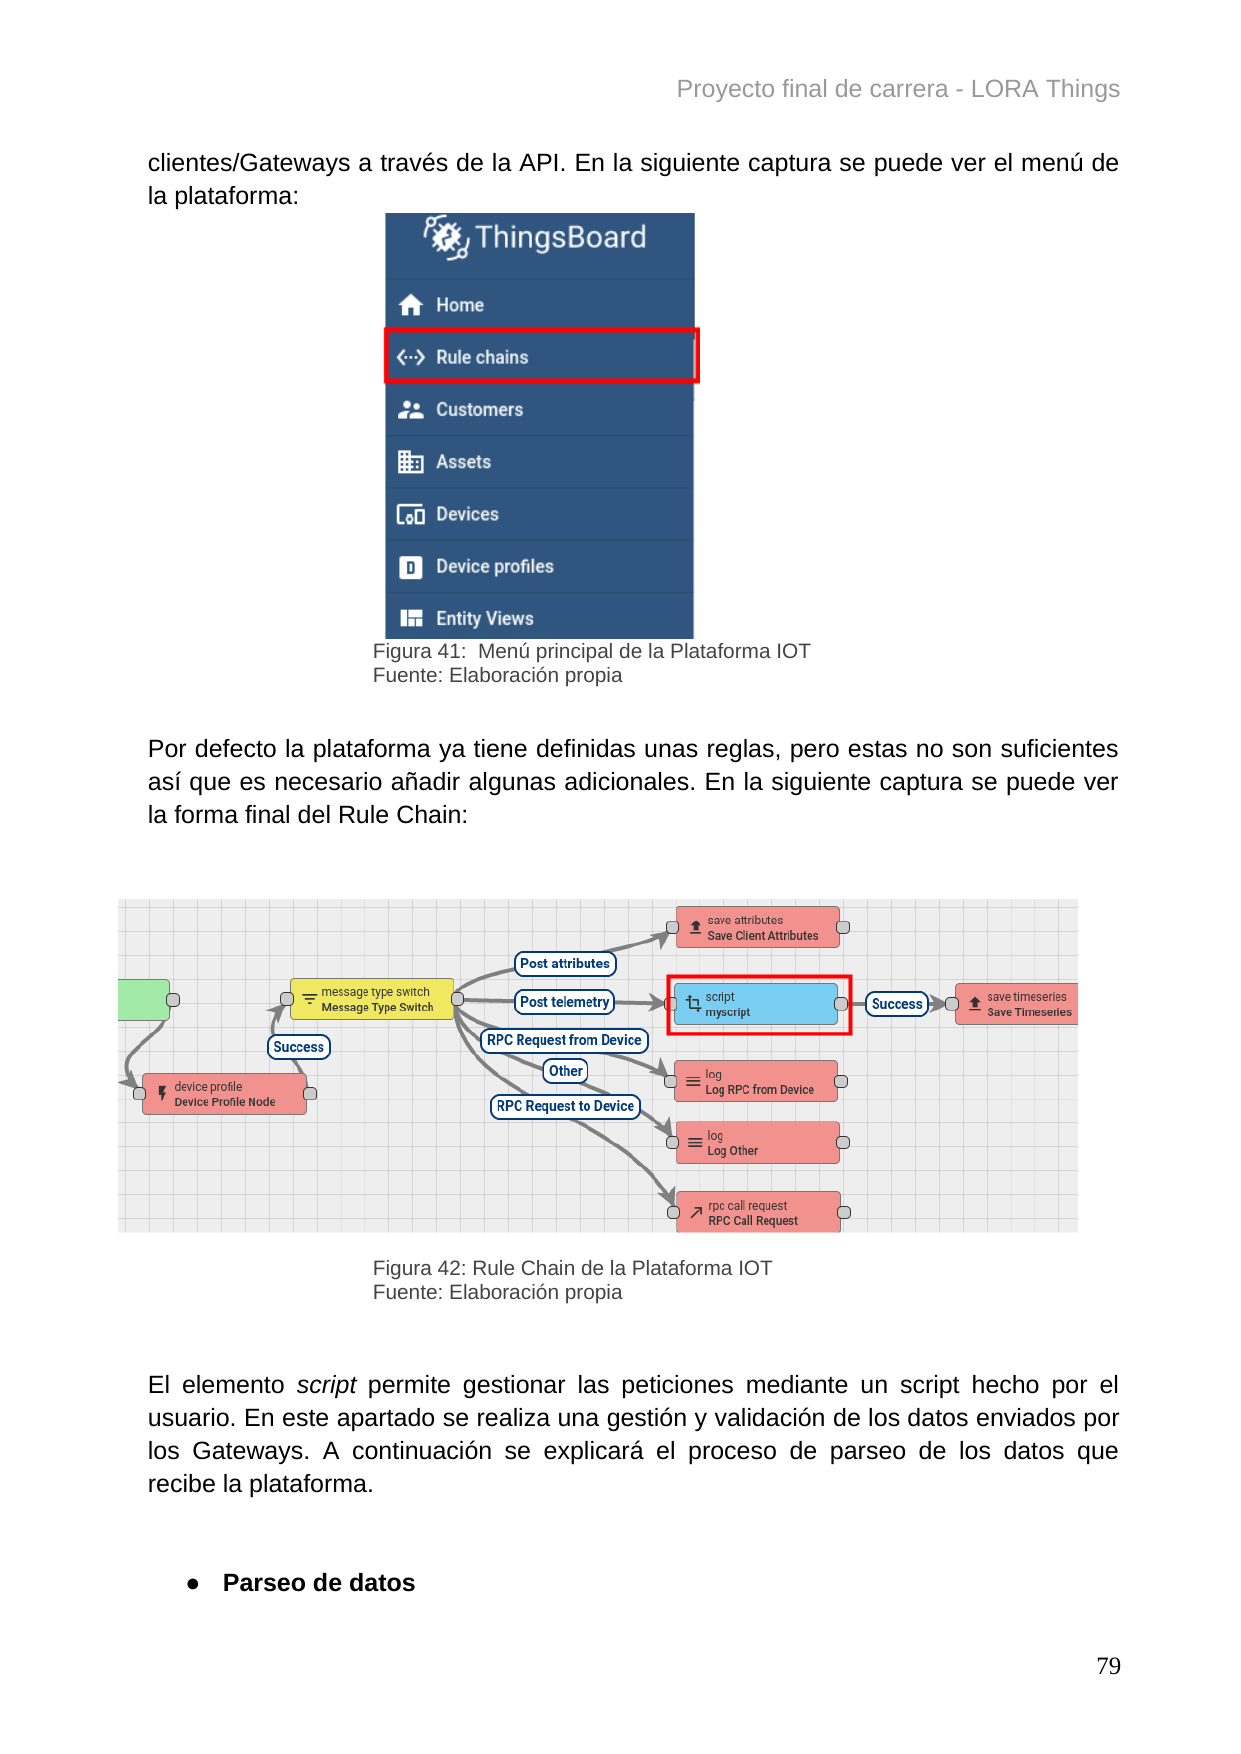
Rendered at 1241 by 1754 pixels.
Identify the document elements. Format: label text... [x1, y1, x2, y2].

text Figura 41: Menú principal de la Plataforma IOT [298, 638, 1121, 662]
picture [383, 213, 700, 639]
list Parseo de datos [185, 1568, 1121, 1597]
picture [118, 899, 1079, 1233]
text Fuente: Elaboración propia [298, 662, 1121, 686]
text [148, 148, 1121, 209]
text Figura 42: Rule Chain de la Plataforma IOT [298, 1256, 1121, 1280]
text Fuente: Elaboración propia [298, 1280, 1121, 1304]
text Por defecto la plataforma ya tiene definidas unas reglas, pero estas no son suficientes así que es necesario añadir algunas adicionales. En la siguiente captura se puede ver la forma final del Rule Chain: [148, 734, 1121, 829]
text El elemento script permite gestionar las peticiones mediante un script hecho por el usuario. En este apartado se realiza una gestión y validación de los datos enviados por los Gateways. A continuación se explicará el proceso de parseo de los datos que recibe la plataforma. [148, 1370, 1121, 1498]
